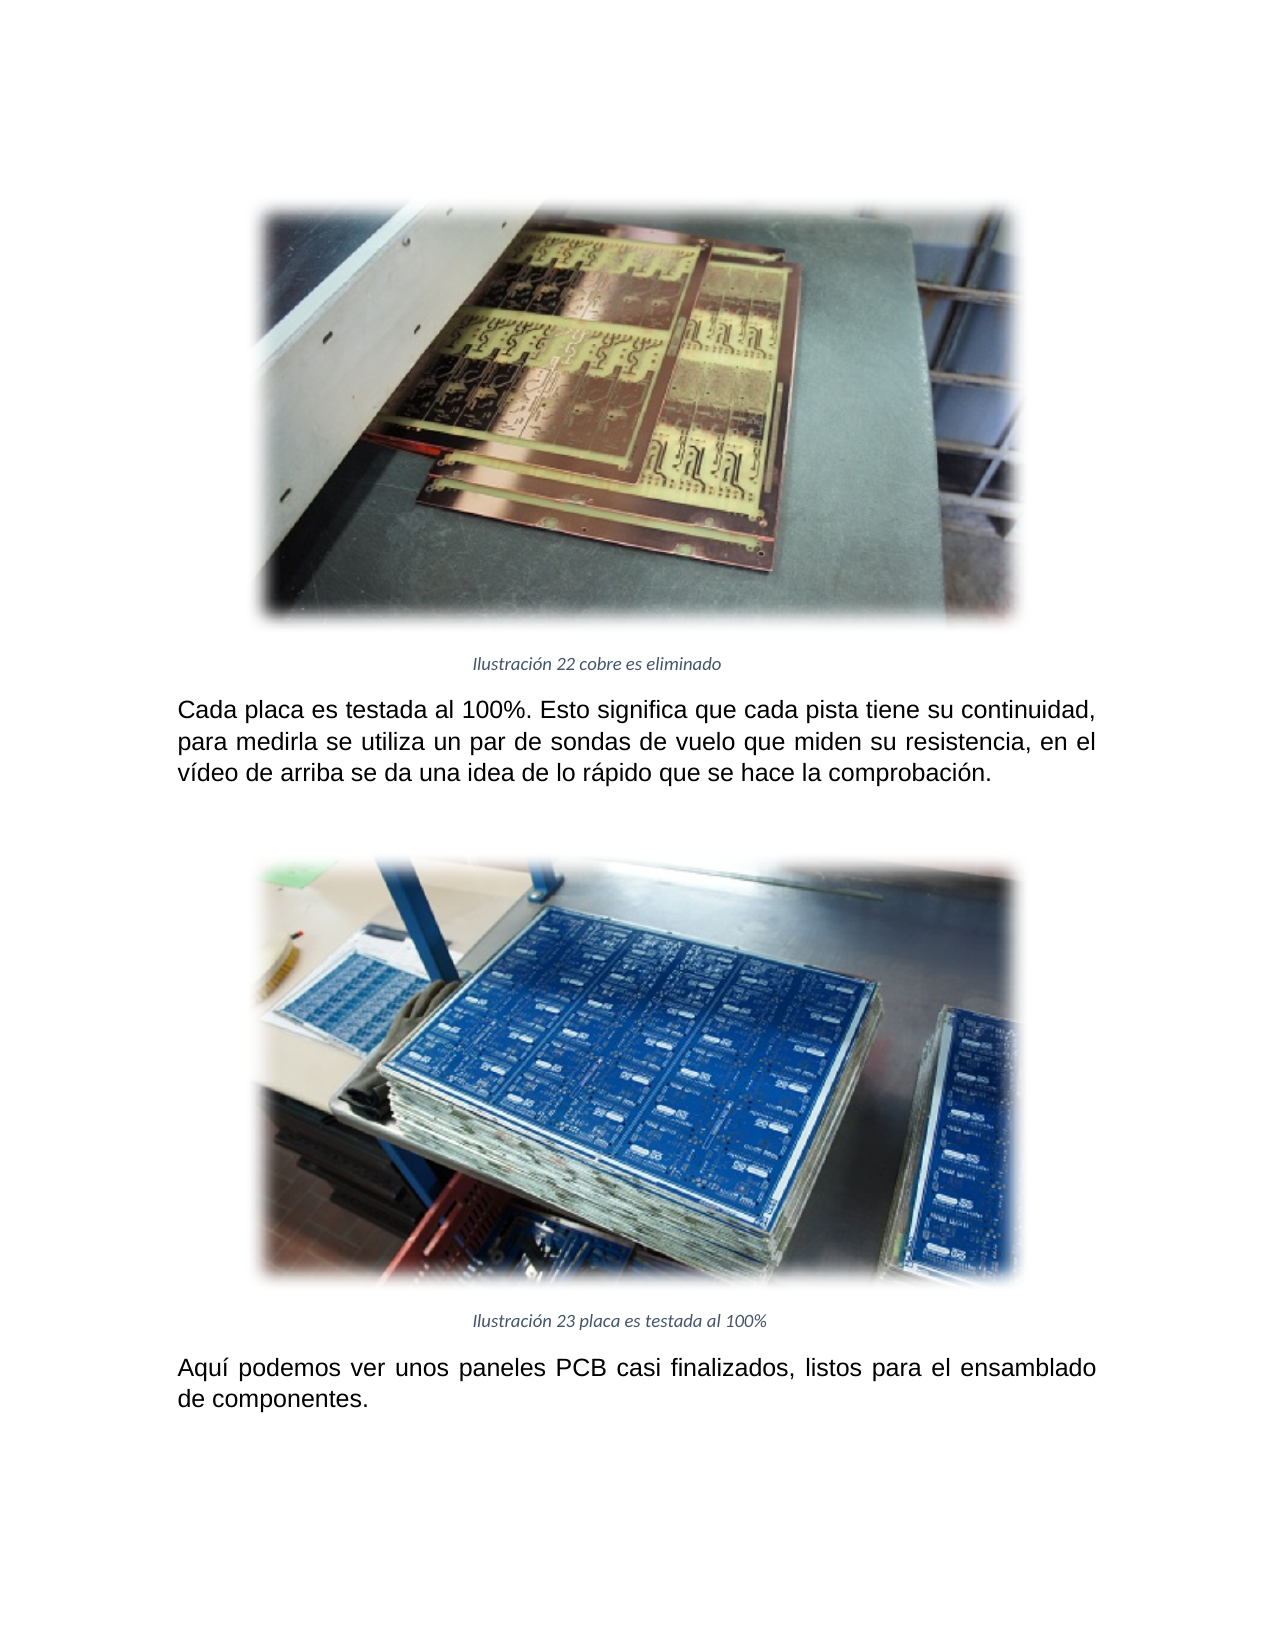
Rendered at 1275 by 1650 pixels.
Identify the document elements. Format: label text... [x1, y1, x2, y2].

picture [276, 225, 1000, 604]
text Ilustración 22 cobre es eliminado [472, 652, 1098, 675]
text Aquí podemos ver unos paneles PCB casi finalizados, listos para el ensamblado de componentes. [177, 1353, 1098, 1413]
picture [276, 882, 1000, 1262]
text Ilustración 23 placa es testada al 100% [398, 1309, 1098, 1332]
text Cada placa es testada al 100%. Esto significa que cada pista tiene su continuidad, para medirla se utiliza un par de sondas de vuelo que miden su resistencia, en el vídeo de arriba se da una idea de lo rápido que se hace la comprobación. [177, 696, 1098, 786]
